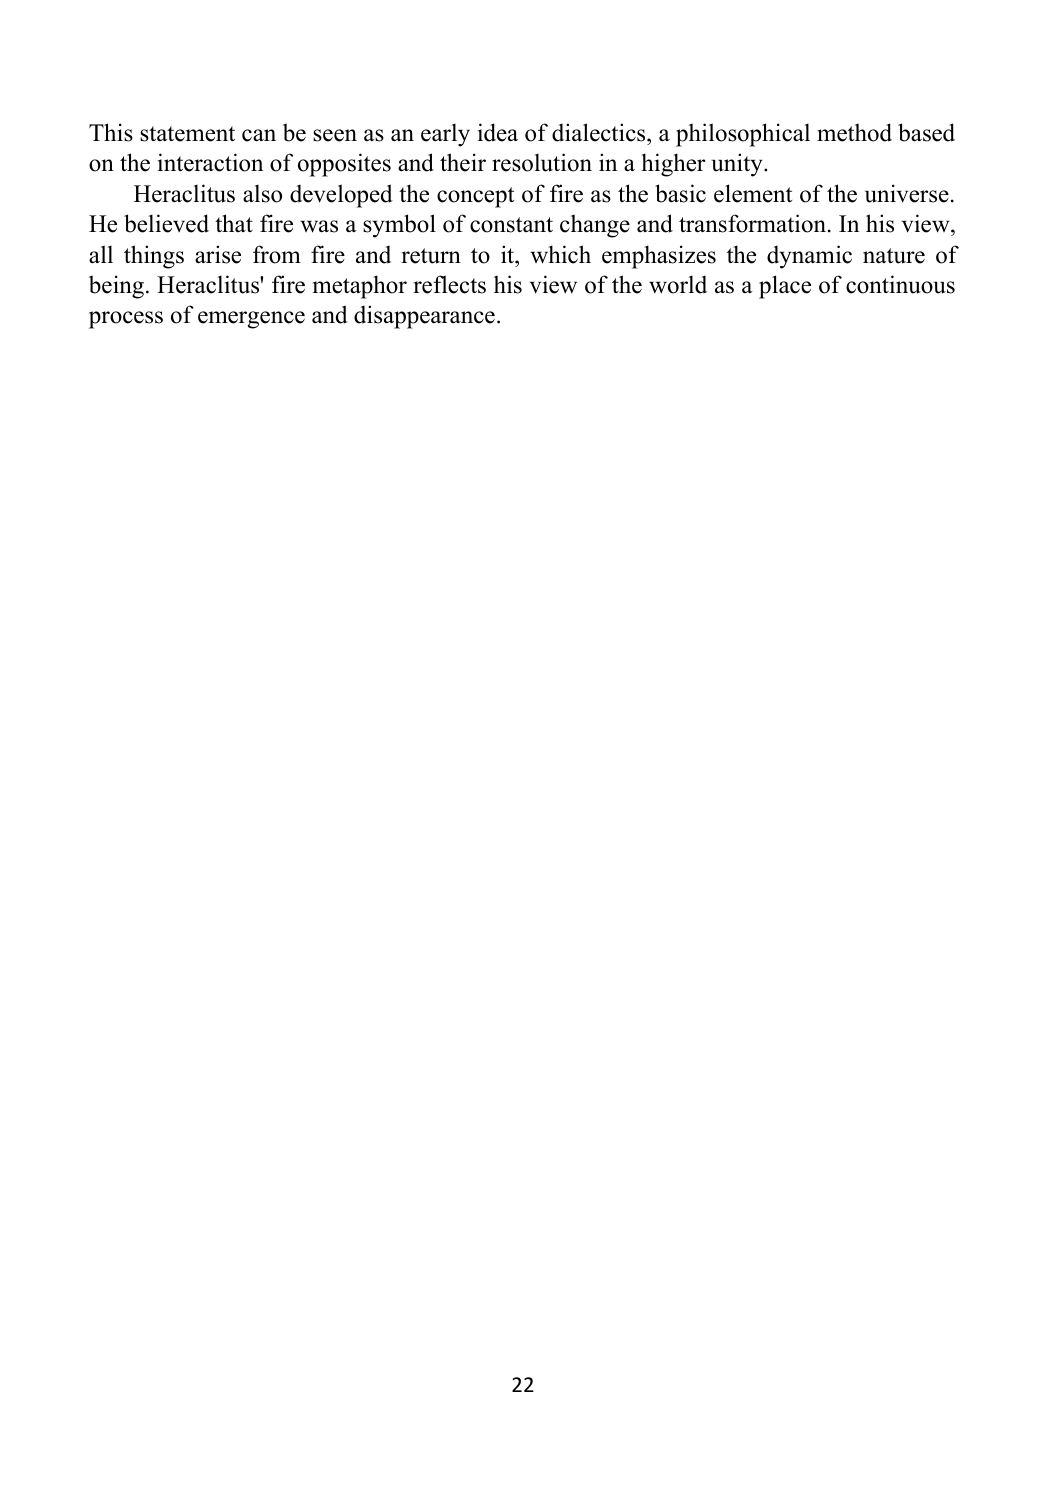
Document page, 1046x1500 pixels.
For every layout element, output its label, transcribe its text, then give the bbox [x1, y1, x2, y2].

text Heraclitus also developed the concept of fire as the basic element of the universe. He believed that fire was a symbol of constant change and transformation. In his view, all things arise from fire and return to it, which emphasizes the dynamic nature of being. Heraclitus' fire metaphor reflects his view of the world as a place of continuous process of emergence and disappearance. [89, 179, 957, 329]
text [89, 118, 957, 177]
